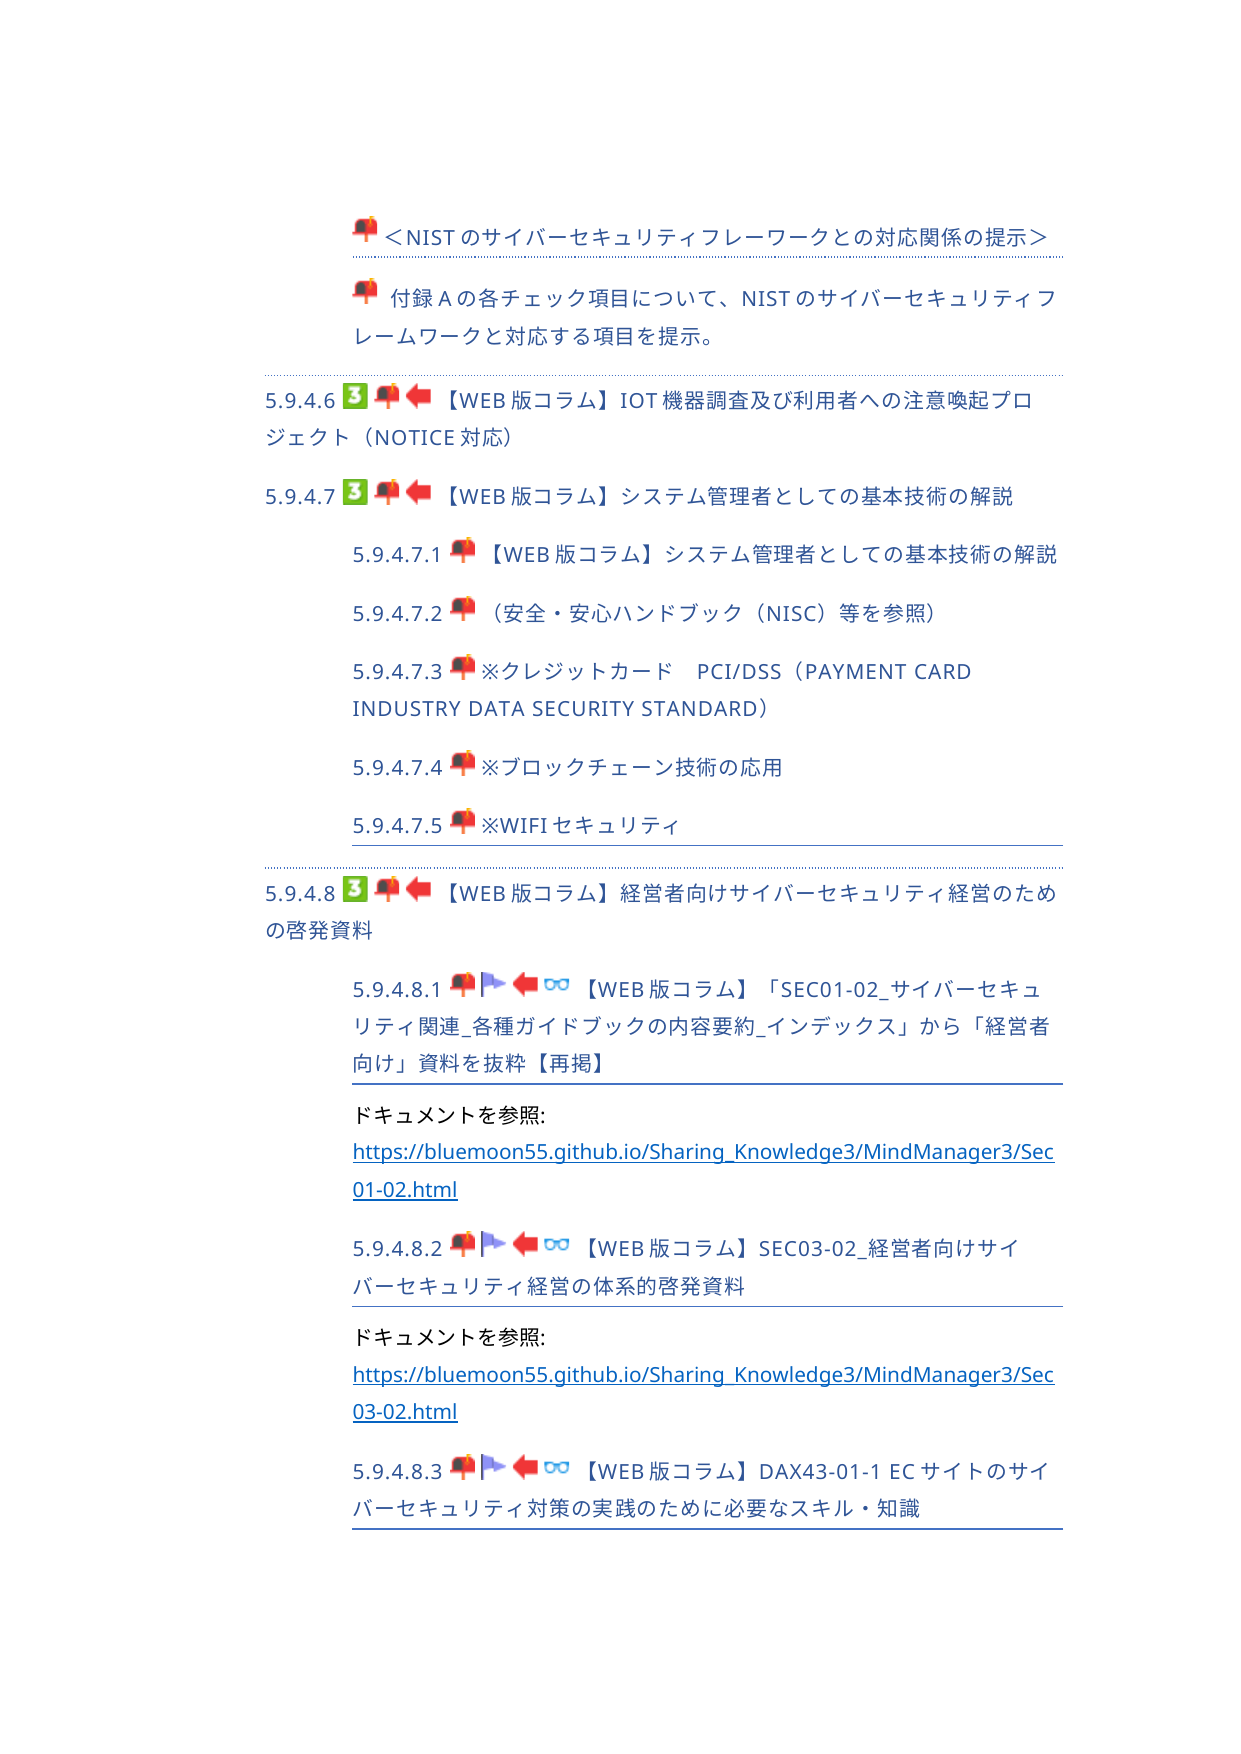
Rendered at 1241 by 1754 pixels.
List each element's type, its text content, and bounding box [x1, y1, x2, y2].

text 付録Aの各チェック項目について、NISTのサイバーセキュリティフレームワークと対応する項目を提示。 [352, 279, 1063, 354]
picture [450, 808, 475, 834]
text 【Web版コラム】システム管理者としての基本技術の解説 [265, 470, 1063, 514]
picture [342, 383, 368, 409]
picture [342, 479, 368, 505]
picture [450, 596, 475, 621]
picture [450, 537, 475, 563]
text ドキュメントを参照: https://bluemoon55.github.io/Sharing_Knowledge3/MindManager3/Sec03-02.html [352, 1318, 1063, 1430]
text ※Wifiセキュリティ [352, 805, 1063, 845]
picture [544, 1454, 570, 1480]
text 【Web版コラム】IoT機器調査及び利用者への注意喚起プロジェクト（NOTICE対応） [265, 374, 1063, 455]
text 【Web版コラム】システム管理者としての基本技術の解説 [352, 534, 1063, 572]
picture [544, 1231, 570, 1257]
text 【Web版コラム】経営者向けサイバーセキュリティ経営のための啓発資料 [265, 867, 1063, 948]
text （安全・安心ハンドブック（NISC）等を参照） [352, 593, 1063, 630]
picture [450, 972, 475, 997]
picture [450, 750, 475, 776]
picture [374, 876, 400, 902]
picture [374, 383, 400, 409]
picture [512, 1454, 538, 1480]
picture [450, 654, 475, 680]
picture [405, 383, 431, 409]
text ＜NISTのサイバーセキュリティフレーワークとの対応関係の提示＞ [352, 217, 1063, 258]
picture [352, 278, 378, 304]
picture [512, 972, 538, 997]
picture [481, 972, 507, 997]
picture [481, 1231, 507, 1257]
text 【Web版コラム】DAX43-01-1 ECサイトのサイバーセキュリティ対策の実践のために必要なスキル・知識 [352, 1451, 1063, 1528]
picture [512, 1231, 538, 1257]
picture [374, 479, 400, 505]
picture [405, 876, 431, 902]
picture [481, 1454, 507, 1480]
text 【Web版コラム】「Sec01-02_サイバーセキュリティ関連_各種ガイドブックの内容要約_インデックス」から「経営者向け」資料を抜粋【再掲】 [352, 969, 1063, 1083]
picture [544, 972, 570, 997]
text ※ブロックチェーン技術の応用 [352, 747, 1063, 784]
picture [352, 216, 378, 242]
picture [342, 876, 368, 902]
picture [450, 1231, 475, 1257]
picture [450, 1454, 475, 1480]
text ドキュメントを参照: https://bluemoon55.github.io/Sharing_Knowledge3/MindManager3/Sec01-02.html [352, 1095, 1063, 1208]
text ※クレジットカード PCI/DSS（Payment Card Industry Data Security Standard） [352, 651, 1063, 726]
text 【Web版コラム】Sec03-02_経営者向けサイバーセキュリティ経営の体系的啓発資料 [352, 1229, 1063, 1306]
picture [405, 479, 431, 505]
